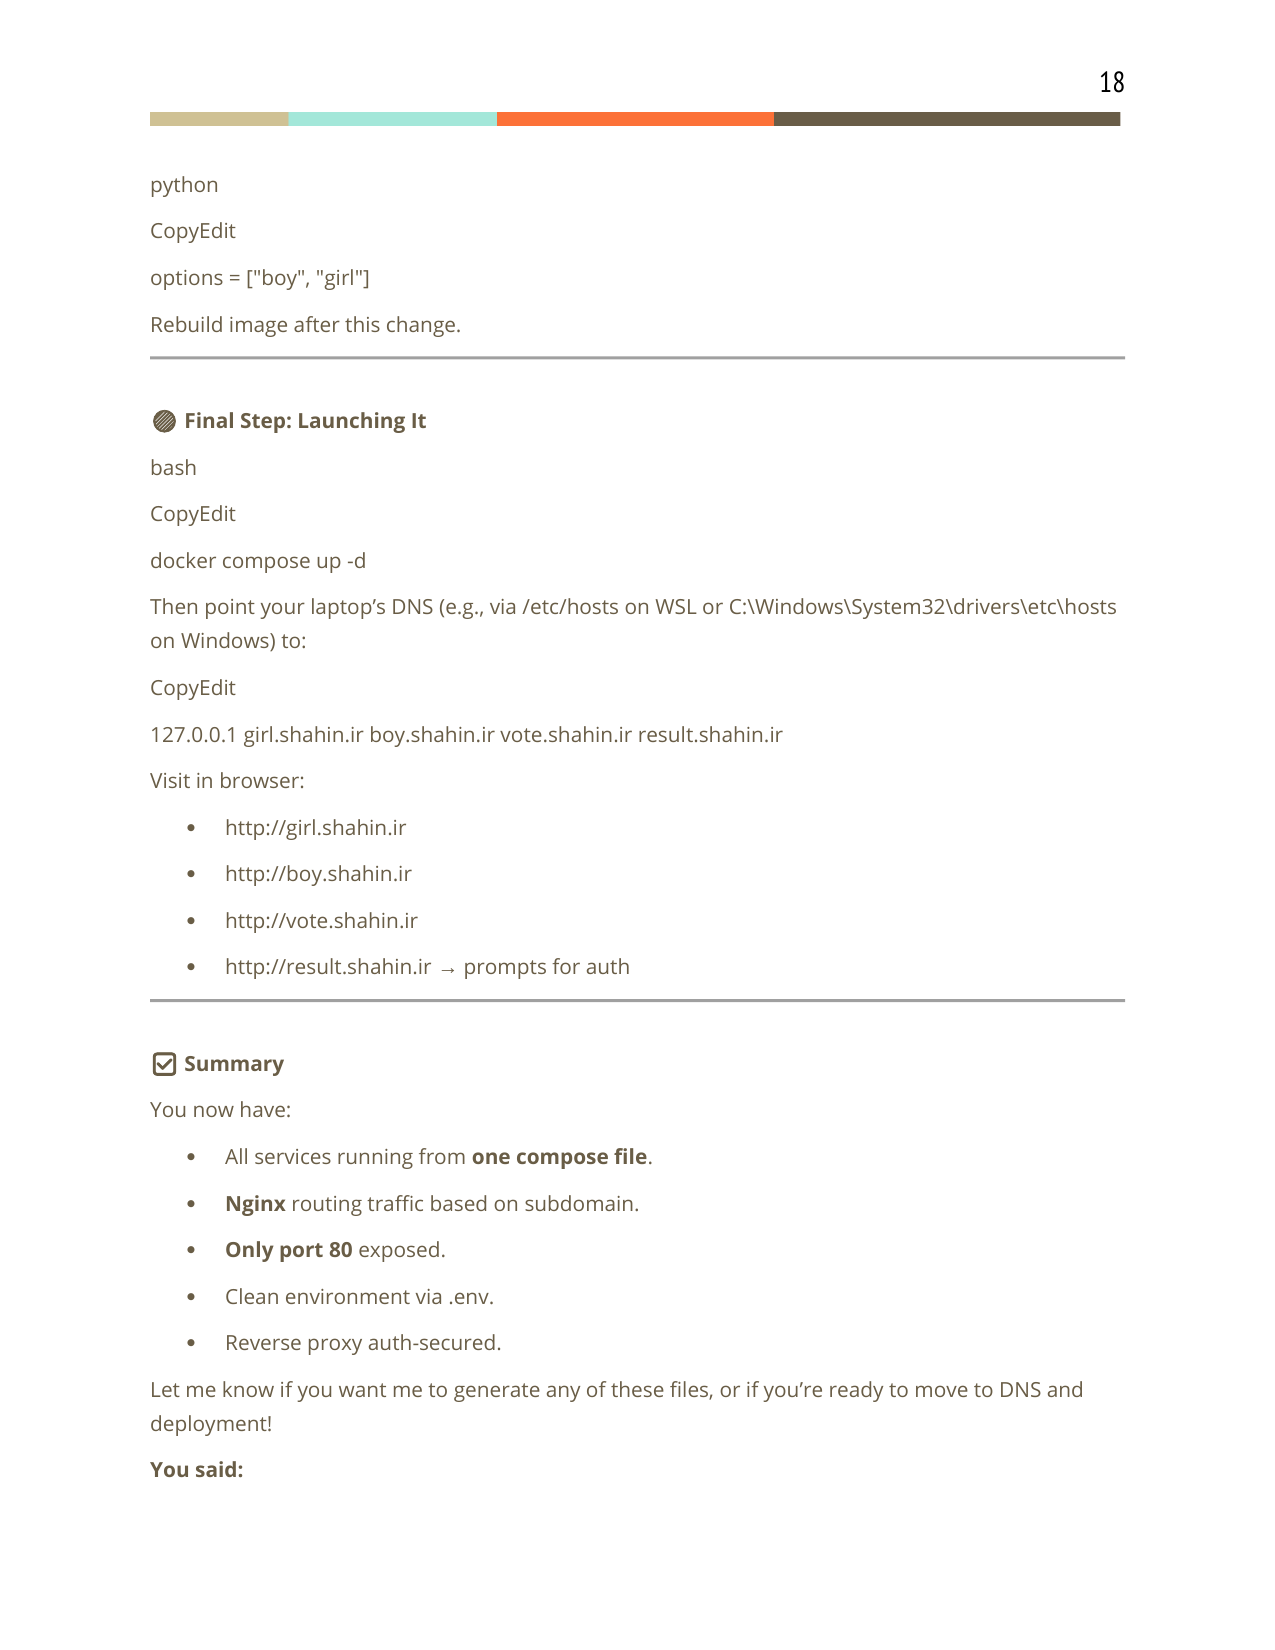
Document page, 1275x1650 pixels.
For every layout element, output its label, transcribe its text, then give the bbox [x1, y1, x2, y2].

list Only port 80 exposed. [187, 1235, 1125, 1264]
text You now have: [150, 1096, 1125, 1124]
text docker compose up -d [150, 546, 1125, 574]
list http://boy.shahin.ir [187, 859, 1125, 888]
text bash [150, 453, 1125, 481]
text 127.0.0.1 girl.shahin.ir boy.shahin.ir vote.shahin.ir result.shahin.ir [150, 720, 1125, 748]
text CopyEdit [150, 499, 1125, 528]
text Visit in browser: [150, 766, 1125, 795]
text CopyEdit [150, 217, 1125, 245]
text python [150, 170, 1125, 198]
text Rebuild image after this change. [150, 310, 1125, 338]
list All services running from one compose file. [187, 1142, 1125, 1171]
text You said: [150, 1456, 1125, 1484]
text 🟢 Final Step: Launching It [150, 406, 1125, 435]
list Clean environment via .env. [187, 1282, 1125, 1310]
list Reverse proxy auth-secured. [187, 1328, 1125, 1357]
list http://girl.shahin.ir [187, 813, 1125, 841]
picture [150, 112, 1121, 126]
text Let me know if you want me to generate any of these files, or if you’re ready to move to DNS and deployment! [150, 1375, 1125, 1437]
text CopyEdit [150, 673, 1125, 702]
list http://result.shahin.ir → prompts for auth [187, 952, 1125, 981]
list Nginx routing traffic based on subdomain. [187, 1189, 1125, 1217]
text Then point your laptop’s DNS (e.g., via /etc/hosts on WSL or C:\Windows\System32\drivers\etc\hosts on Windows) to: [150, 592, 1125, 655]
text ✅ Summary [150, 1049, 1125, 1077]
text options = ["boy", "girl"] [150, 263, 1125, 292]
list http://vote.shahin.ir [187, 906, 1125, 934]
